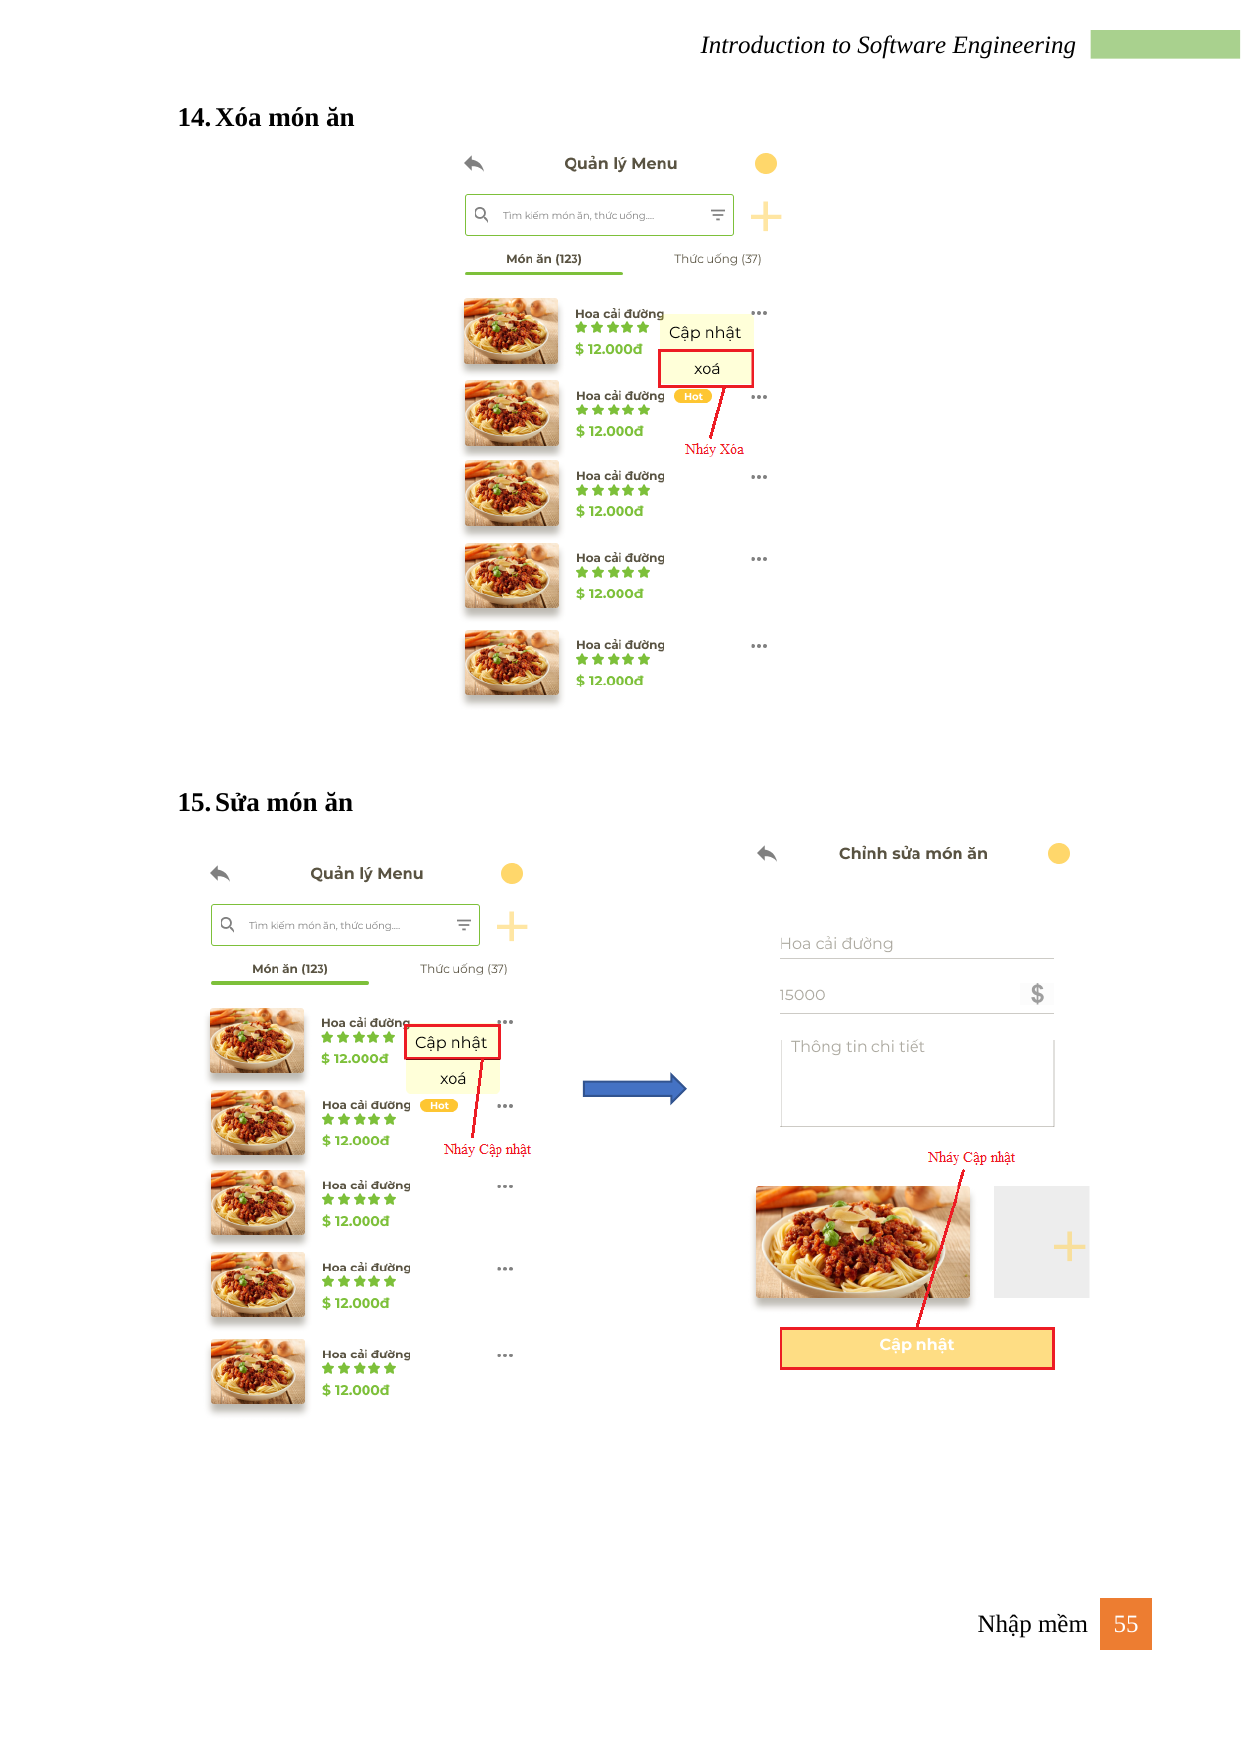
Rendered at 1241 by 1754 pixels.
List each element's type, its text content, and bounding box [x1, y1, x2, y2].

picture [190, 848, 542, 1439]
list Sửa món ăn [177, 786, 1152, 817]
picture [737, 828, 1090, 1419]
list Xóa món ăn [177, 101, 1152, 132]
picture [444, 139, 796, 730]
